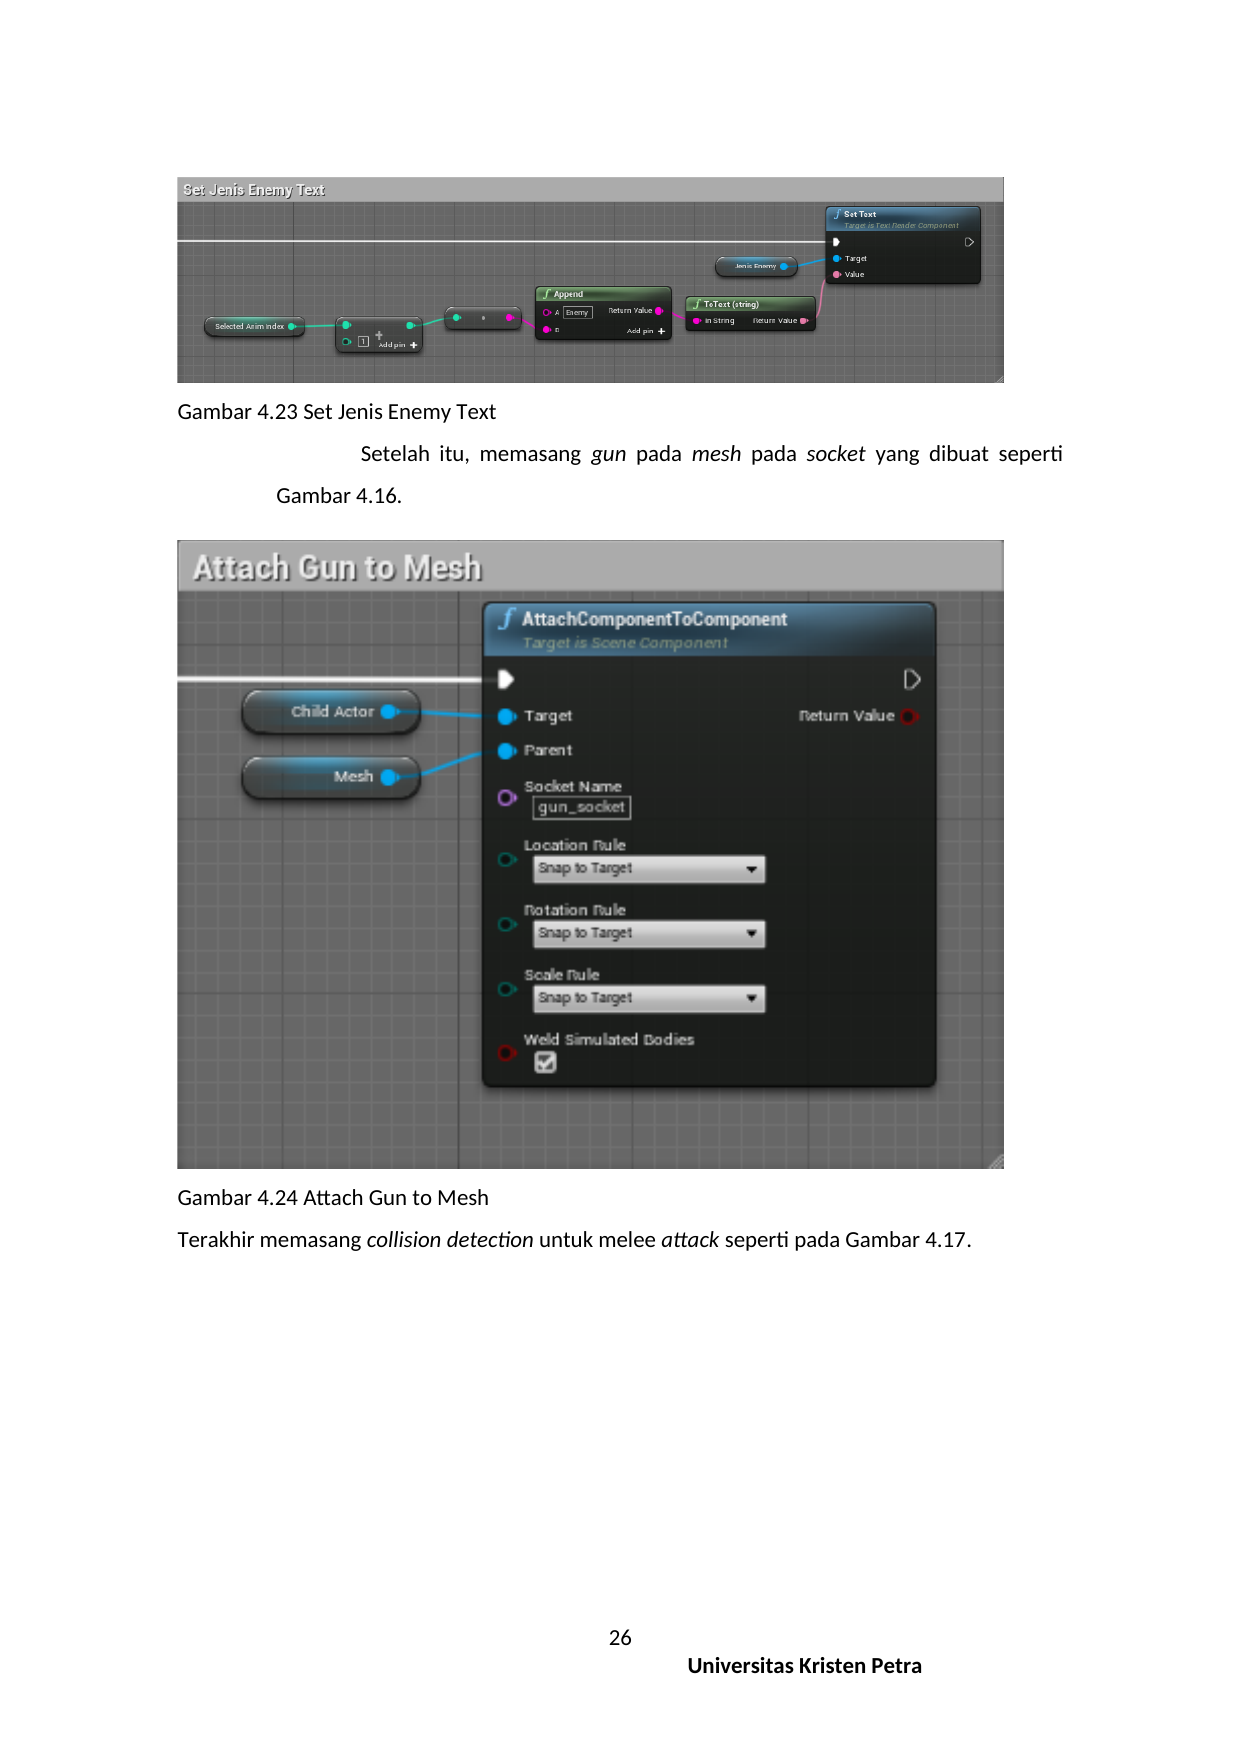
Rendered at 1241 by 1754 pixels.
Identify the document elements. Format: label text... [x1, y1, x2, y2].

text Setelah itu, memasang gun pada mesh pada socket yang dibuat seperti Gambar 4.16. [276, 439, 1063, 509]
text Terakhir memasang collision detection untuk melee attack seperti pada Gambar 4.17. [177, 1225, 1063, 1253]
picture [177, 177, 1004, 383]
picture [177, 540, 1004, 1169]
